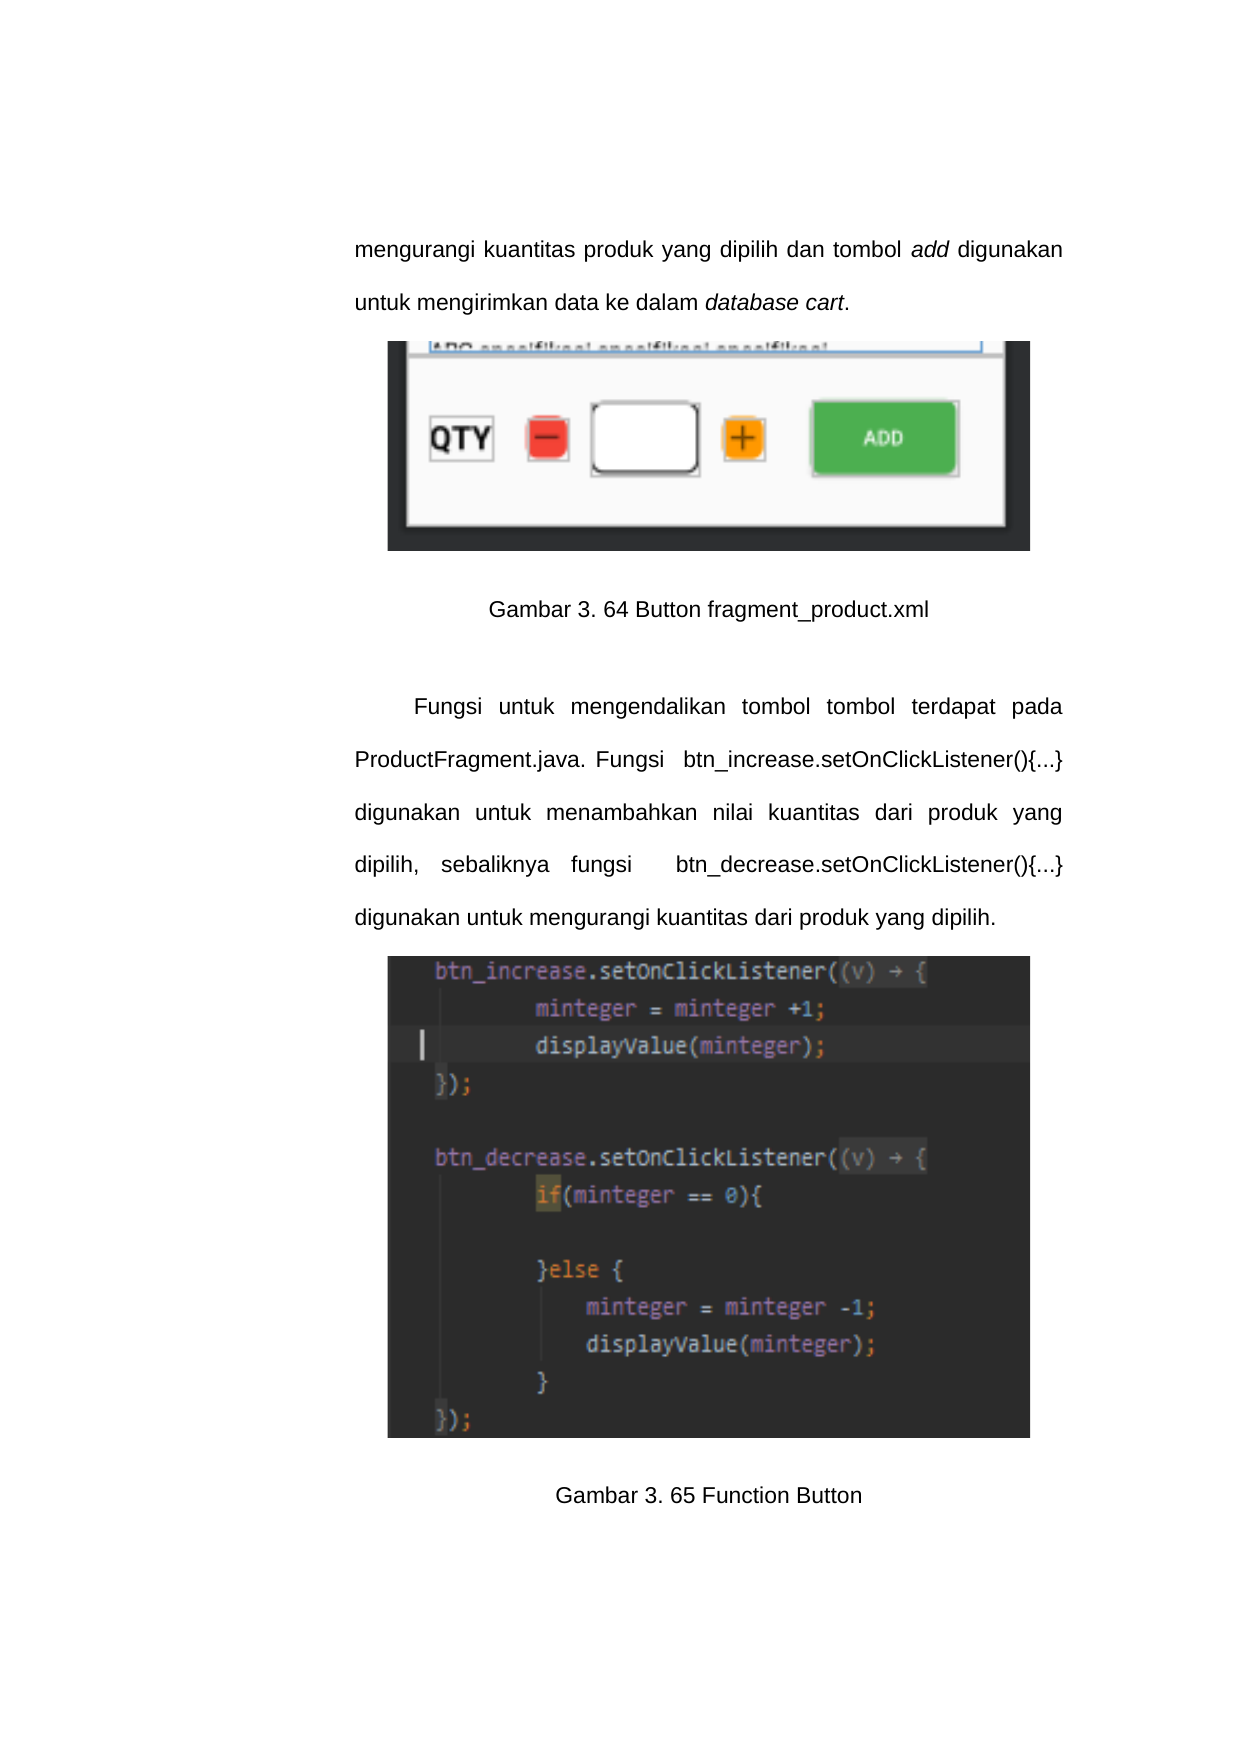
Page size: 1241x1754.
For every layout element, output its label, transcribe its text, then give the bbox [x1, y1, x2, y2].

text Gambar 3. 65 Function Button [354, 1482, 1063, 1508]
text Fungsi untuk mengendalikan tombol tombol terdapat pada ProductFragment.java. Fungsi btn_increase.setOnClickListener(){...} digunakan untuk menambahkan nilai kuantitas dari produk yang dipilih, sebaliknya fungsi btn_decrease.setOnClickListener(){...} digunakan untuk mengurangi kuantitas dari produk yang dipilih. [354, 693, 1063, 930]
text Gambar 3. 64 Button fragment_product.xml [354, 596, 1063, 622]
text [354, 236, 1063, 315]
picture [387, 956, 1030, 1438]
picture [387, 341, 1030, 551]
